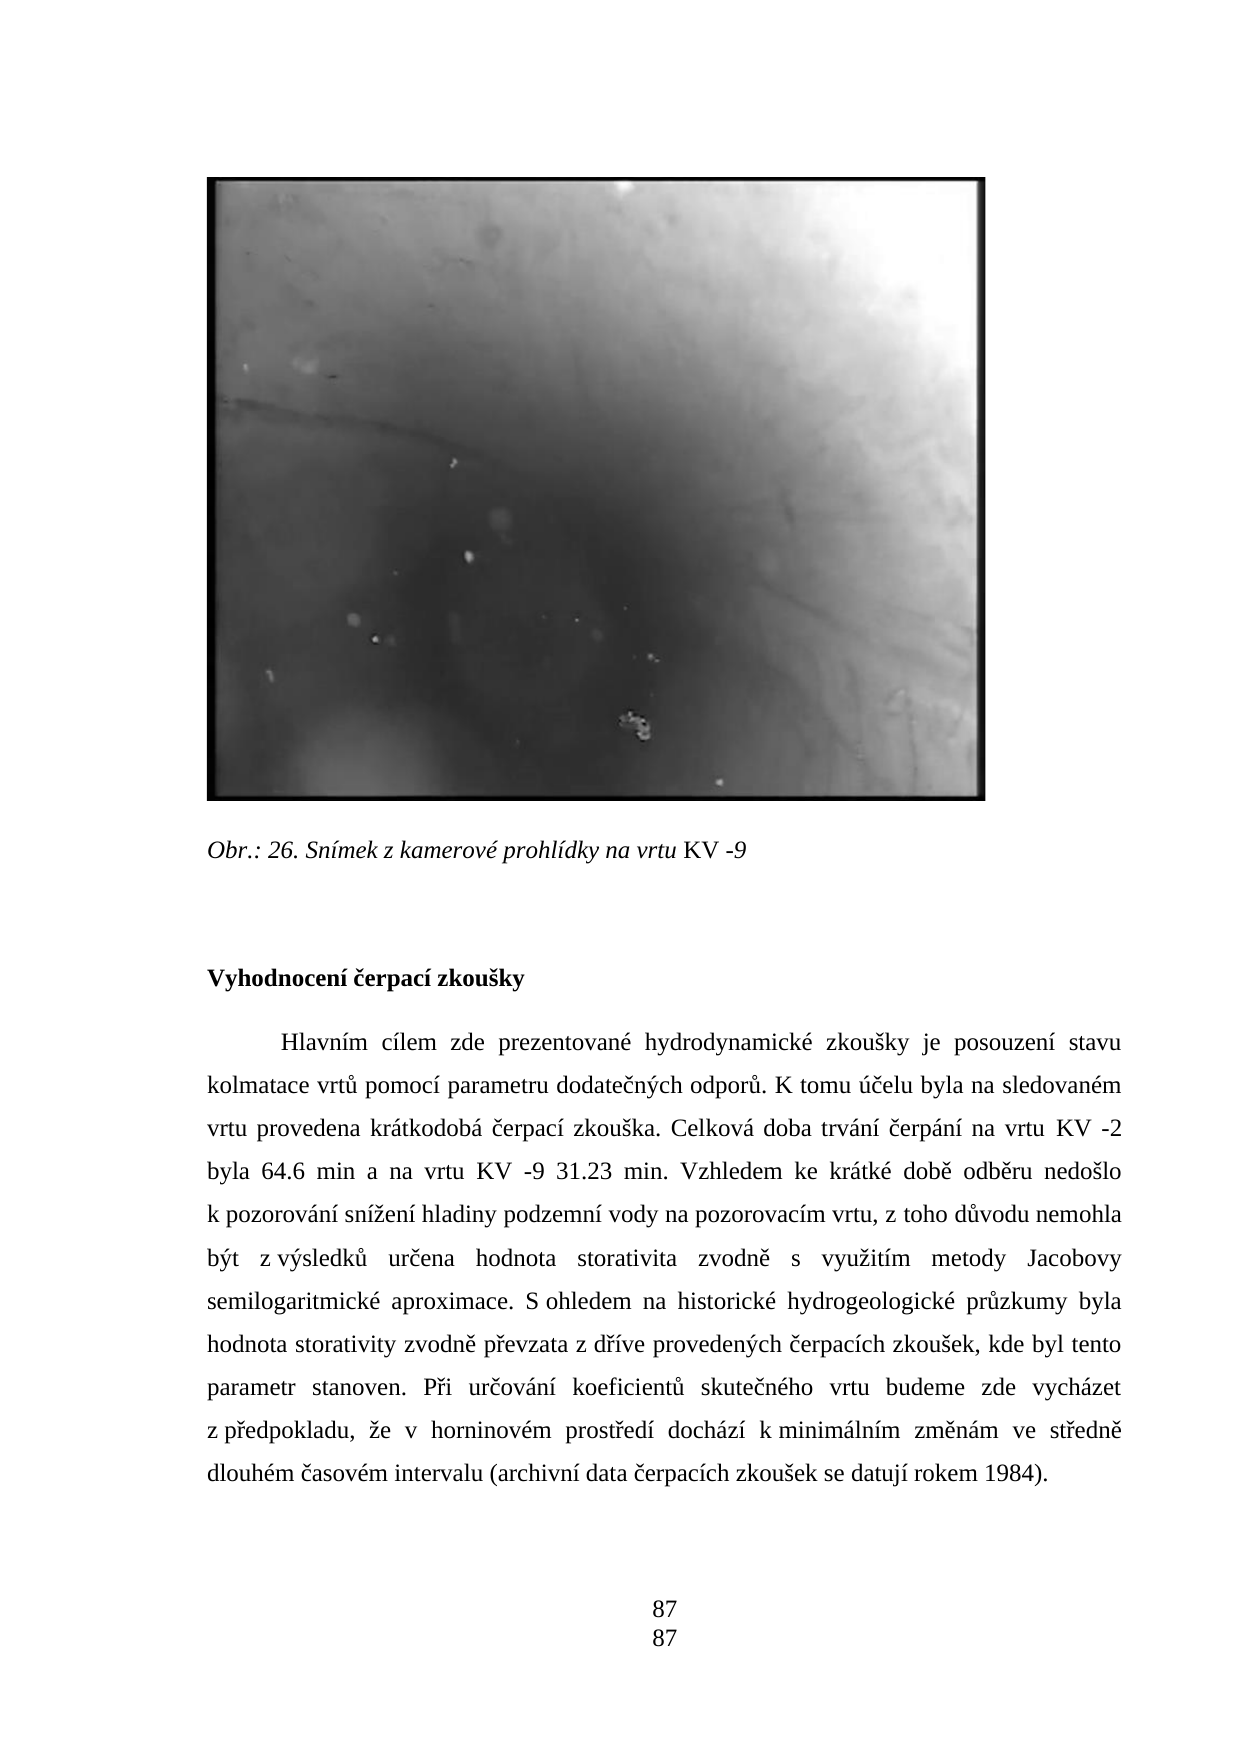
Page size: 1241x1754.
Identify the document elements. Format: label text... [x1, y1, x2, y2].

text Hlavním cílem zde prezentované hydrodynamické zkoušky je posouzení stavu kolmatace vrtů pomocí parametru dodatečných odporů. K tomu účelu byla na sledovaném vrtu provedena krátkodobá čerpací zkouška. Celková doba trvání čerpání na vrtu KV -2 byla 64.6 min a na vrtu KV -9 31.23 min. Vzhledem ke krátké době odběru nedošlo k pozorování snížení hladiny podzemní vody na pozorovacím vrtu, z toho důvodu nemohla být z výsledků určena hodnota storativita zvodně s využitím metody Jacobovy semilogaritmické aproximace. S ohledem na historické hydrogeologické průzkumy byla hodnota storativity zvodně převzata z dříve provedených čerpacích zkoušek, kde byl tento parametr stanoven. Při určování koeficientů skutečného vrtu budeme zde vycházet z předpokladu, že v horninovém prostředí dochází k minimálním změnám ve středně dlouhém časovém intervalu (archivní data čerpacích zkoušek se datují rokem 1984). [207, 1027, 1122, 1487]
text Vyhodnocení čerpací zkoušky [207, 963, 1122, 992]
